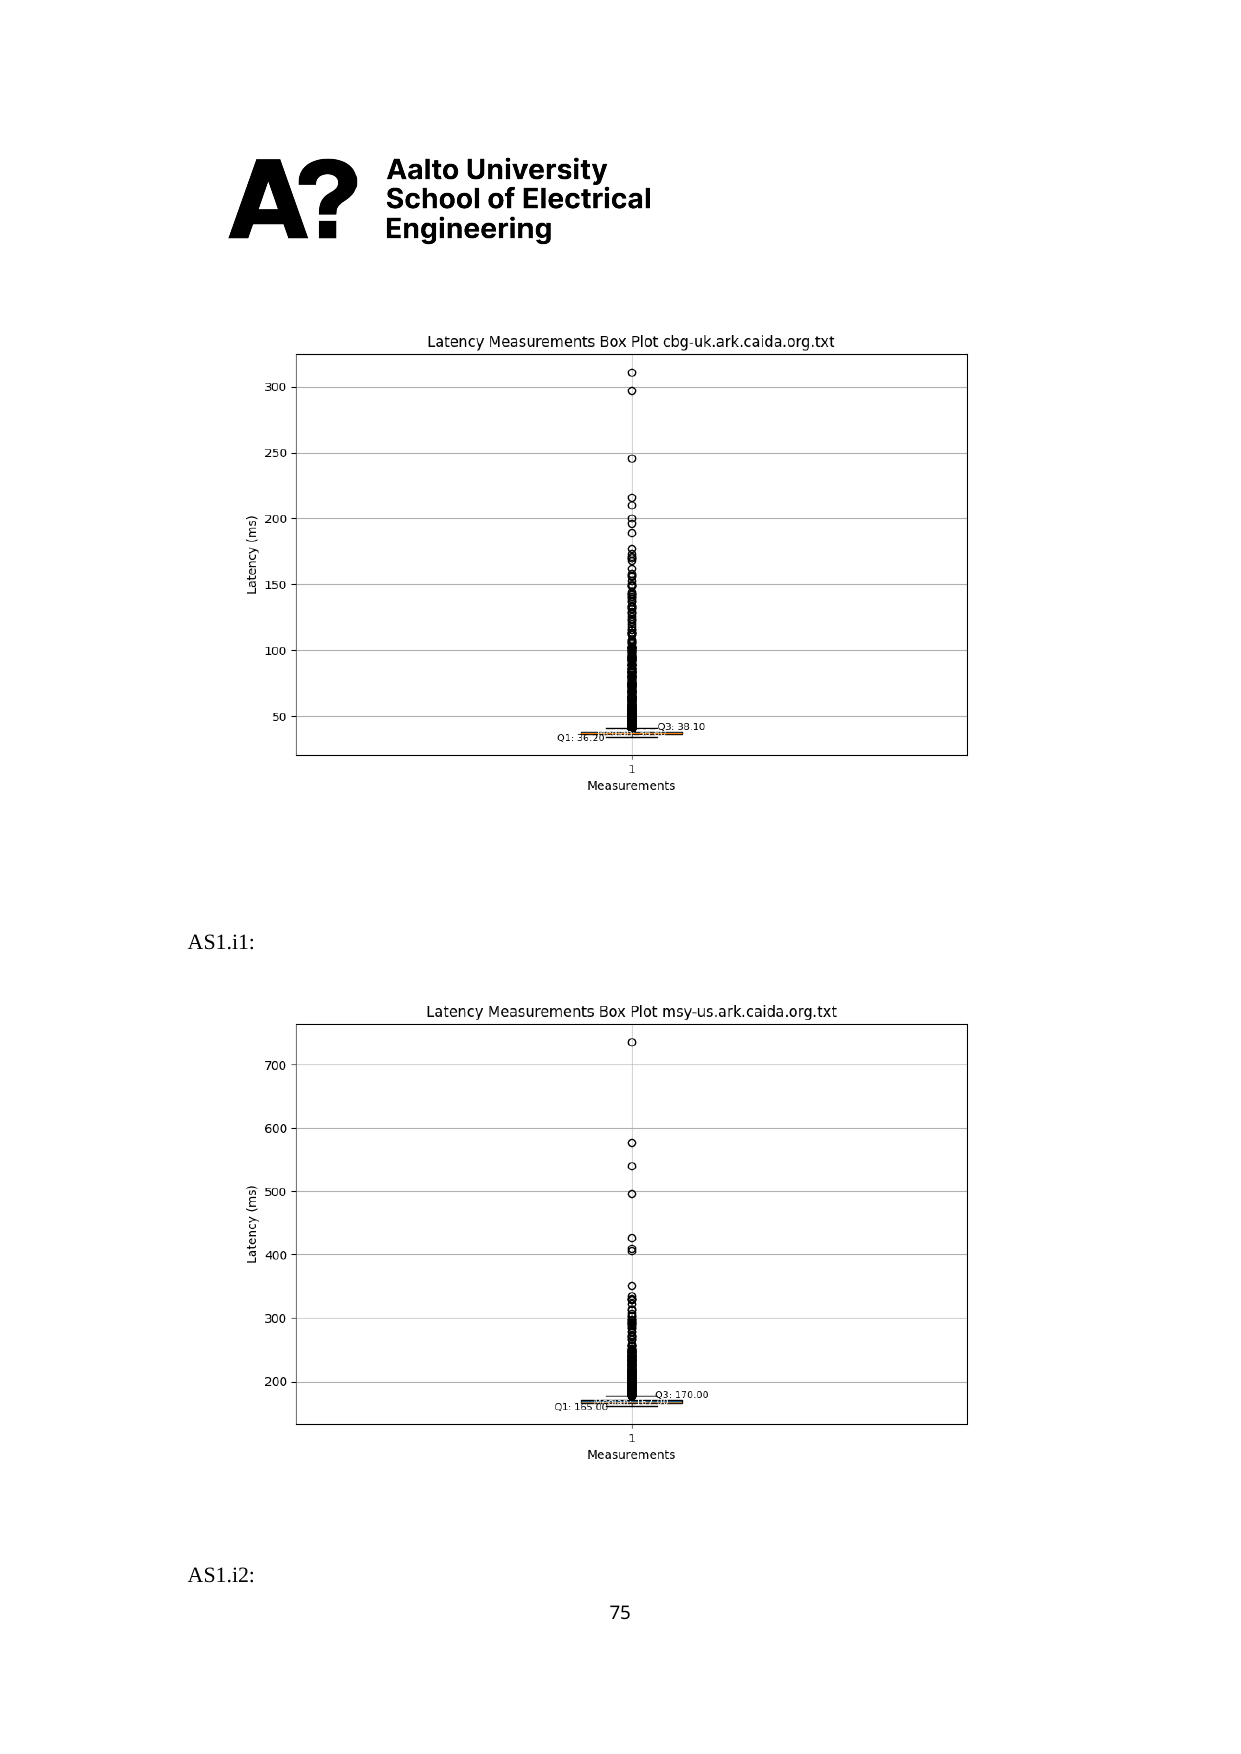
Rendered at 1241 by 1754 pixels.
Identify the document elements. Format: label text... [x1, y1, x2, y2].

picture [187, 292, 1053, 812]
picture [187, 961, 1053, 1481]
picture [187, 114, 695, 285]
text AS1.i1: [187, 925, 1053, 958]
text AS1.i2: [187, 1558, 1053, 1591]
